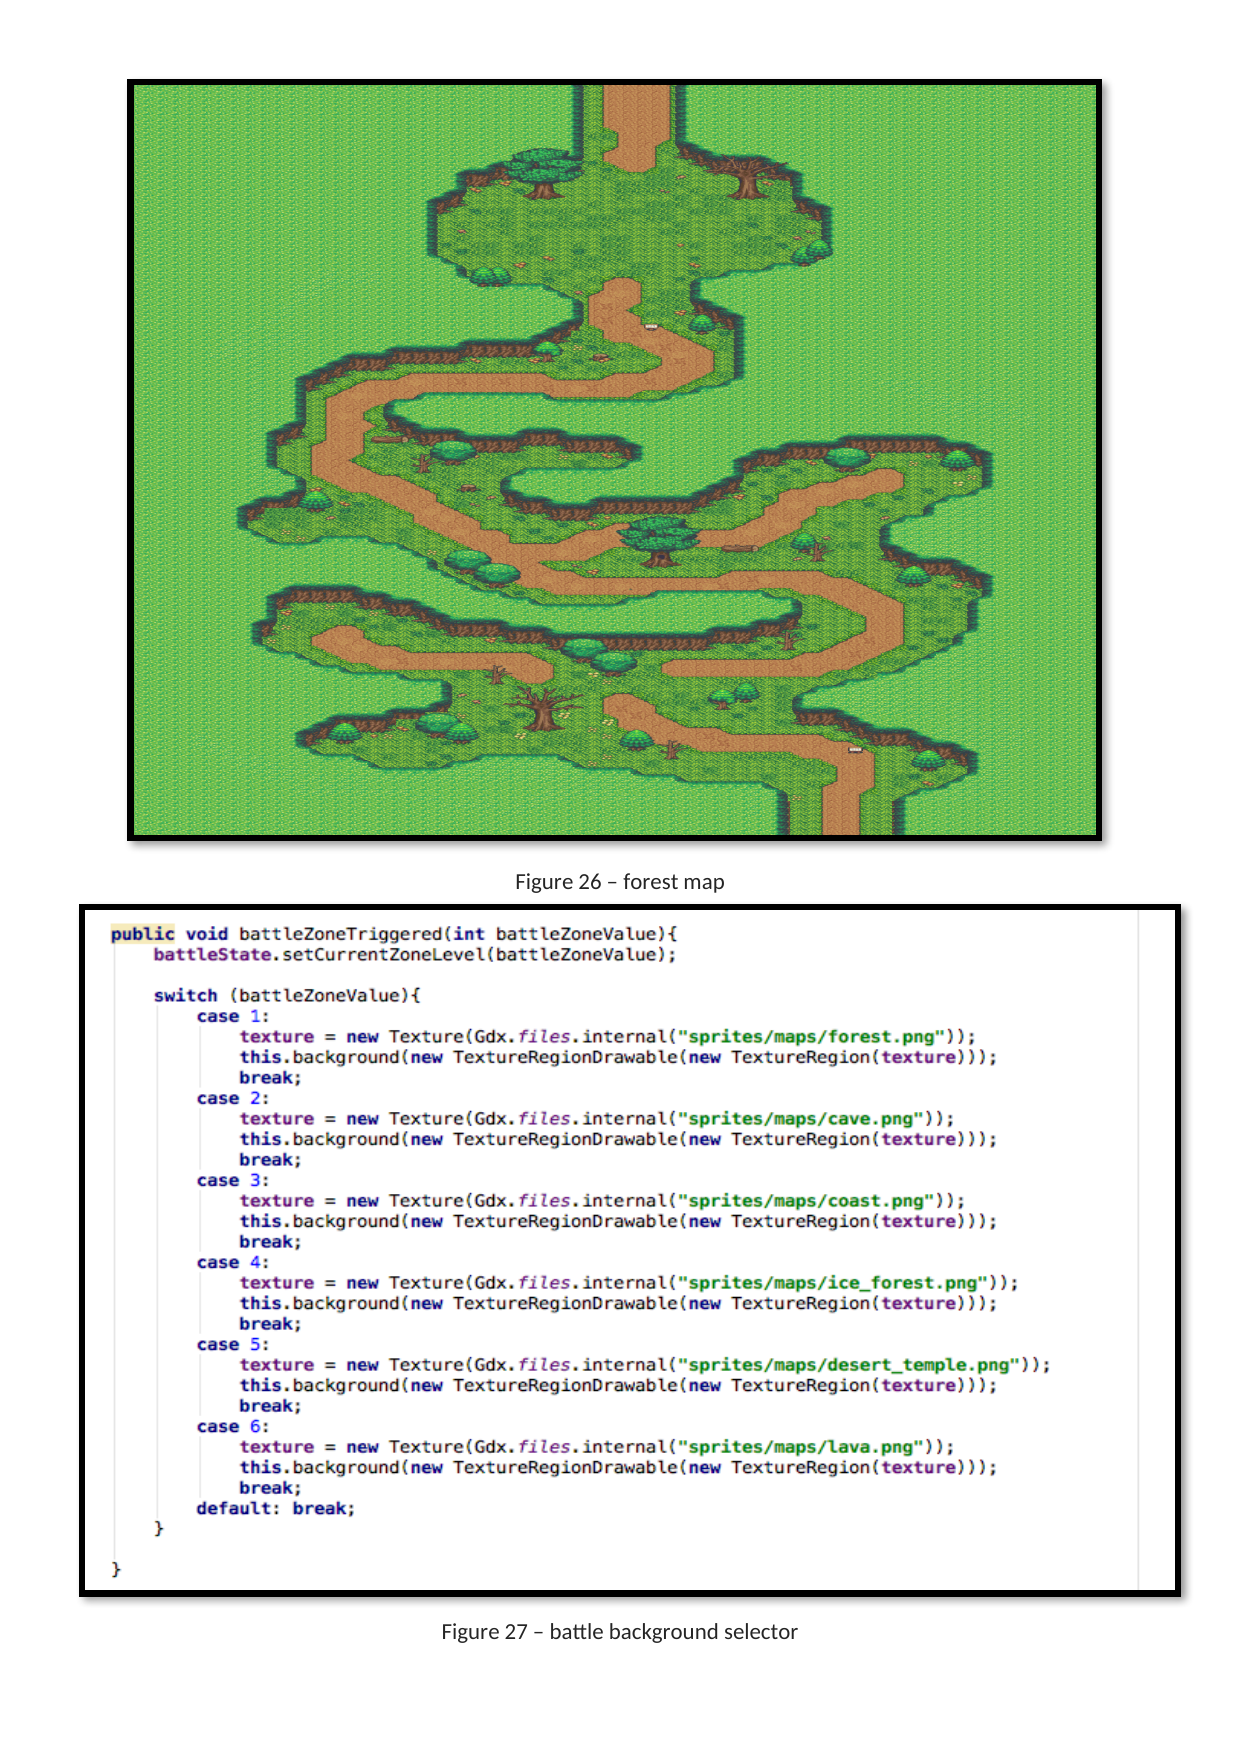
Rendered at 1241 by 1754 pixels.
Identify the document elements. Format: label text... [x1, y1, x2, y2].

picture [85, 910, 1175, 1590]
text Figure 27 – battle background selector [75, 1612, 1165, 1650]
picture [134, 85, 1096, 835]
